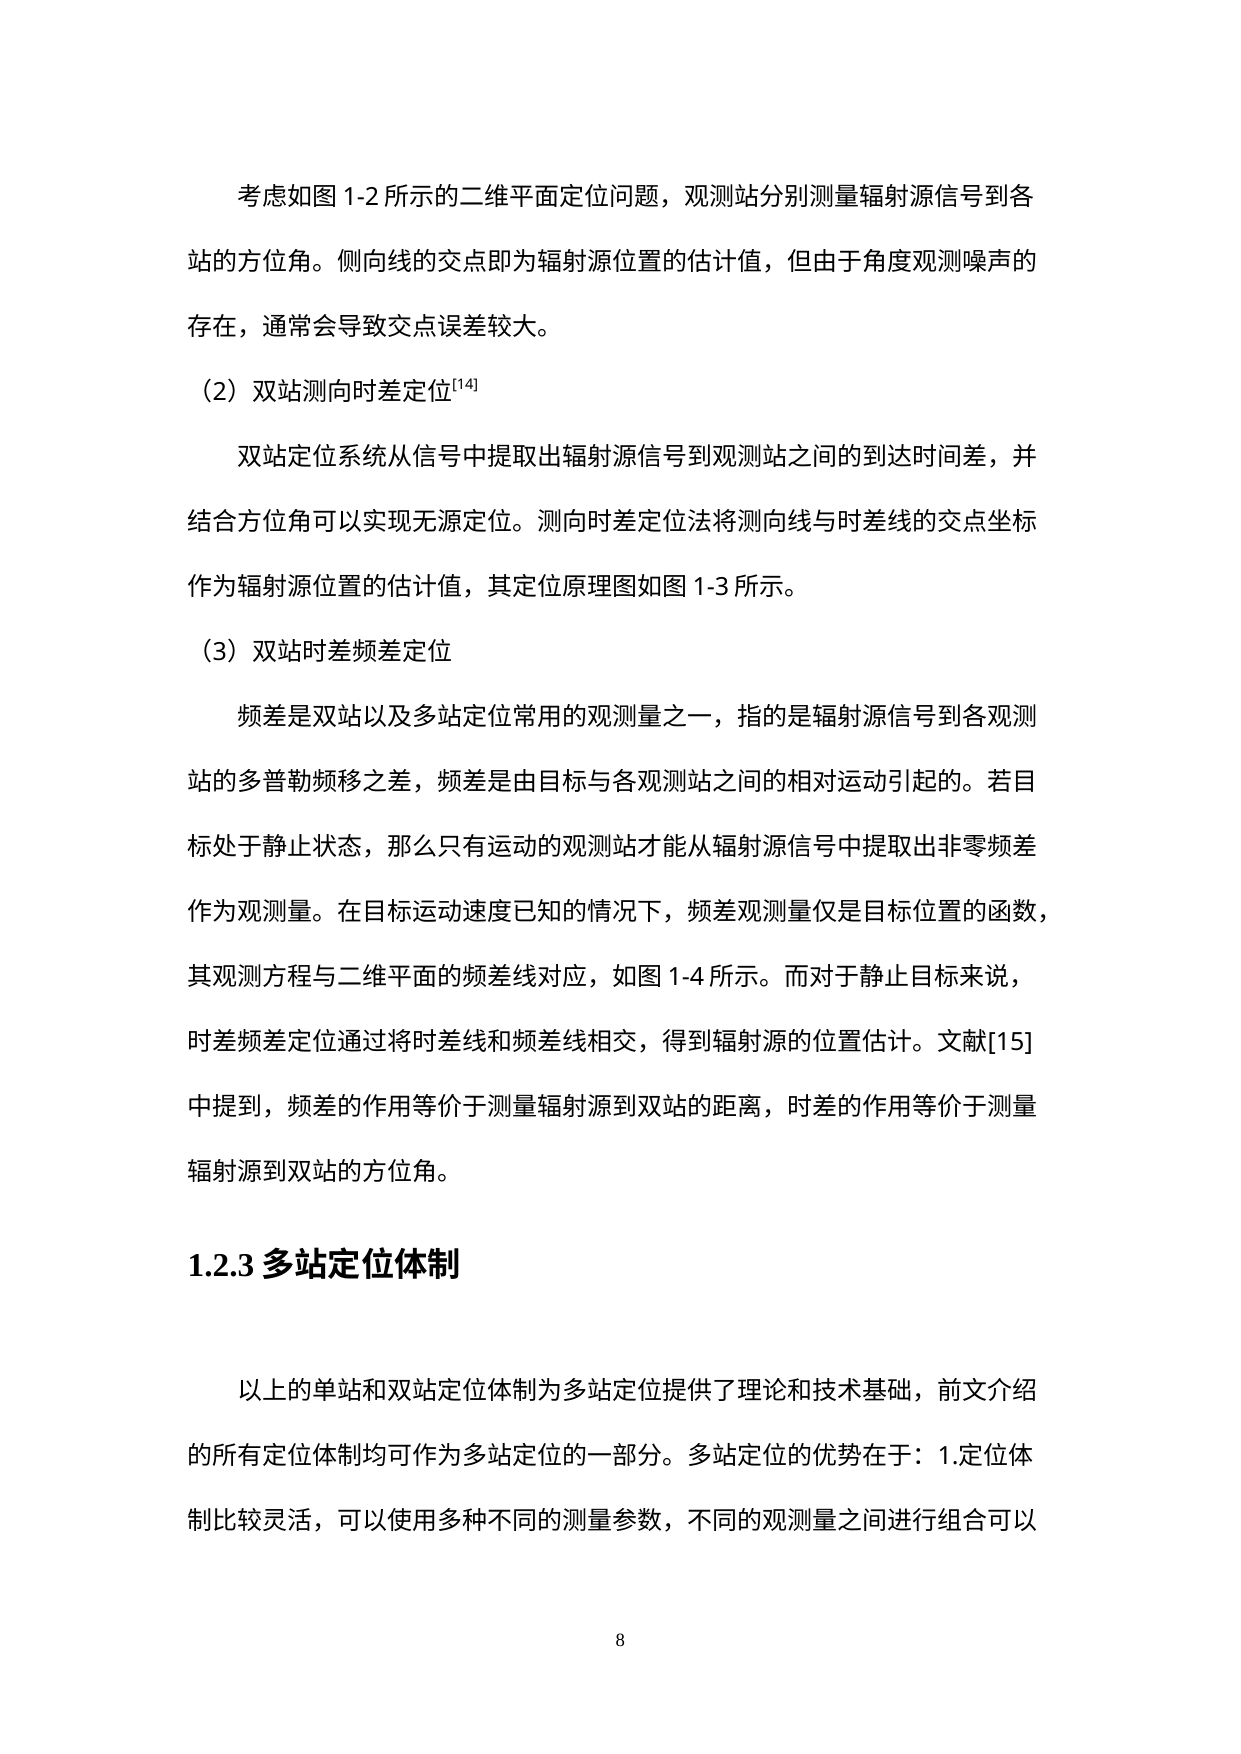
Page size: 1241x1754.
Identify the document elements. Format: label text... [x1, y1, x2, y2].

text 双站定位系统从信号中提取出辐射源信号到观测站之间的到达时间差，并结合方位角可以实现无源定位。测向时差定位法将测向线与时差线的交点坐标作为辐射源位置的估计值，其定位原理图如图1-3所示。 [187, 422, 1053, 617]
text （2）双站测向时差定位[14] [187, 357, 1053, 422]
text （3）双站时差频差定位 [187, 617, 1053, 682]
text 考虑如图1-2所示的二维平面定位问题，观测站分别测量辐射源信号到各站的方位角。侧向线的交点即为辐射源位置的估计值，但由于角度观测噪声的存在，通常会导致交点误差较大。 [187, 162, 1053, 357]
subtitle 1.2.3多站定位体制 [187, 1229, 1053, 1294]
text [187, 1356, 1053, 1551]
text 频差是双站以及多站定位常用的观测量之一，指的是辐射源信号到各观测站的多普勒频移之差，频差是由目标与各观测站之间的相对运动引起的。若目标处于静止状态，那么只有运动的观测站才能从辐射源信号中提取出非零频差作为观测量。在目标运动速度已知的情况下，频差观测量仅是目标位置的函数，其观测方程与二维平面的频差线对应，如图1-4所示。而对于静止目标来说，时差频差定位通过将时差线和频差线相交，得到辐射源的位置估计。文献[15]中提到，频差的作用等价于测量辐射源到双站的距离，时差的作用等价于测量辐射源到双站的方位角。 [187, 682, 1053, 1202]
